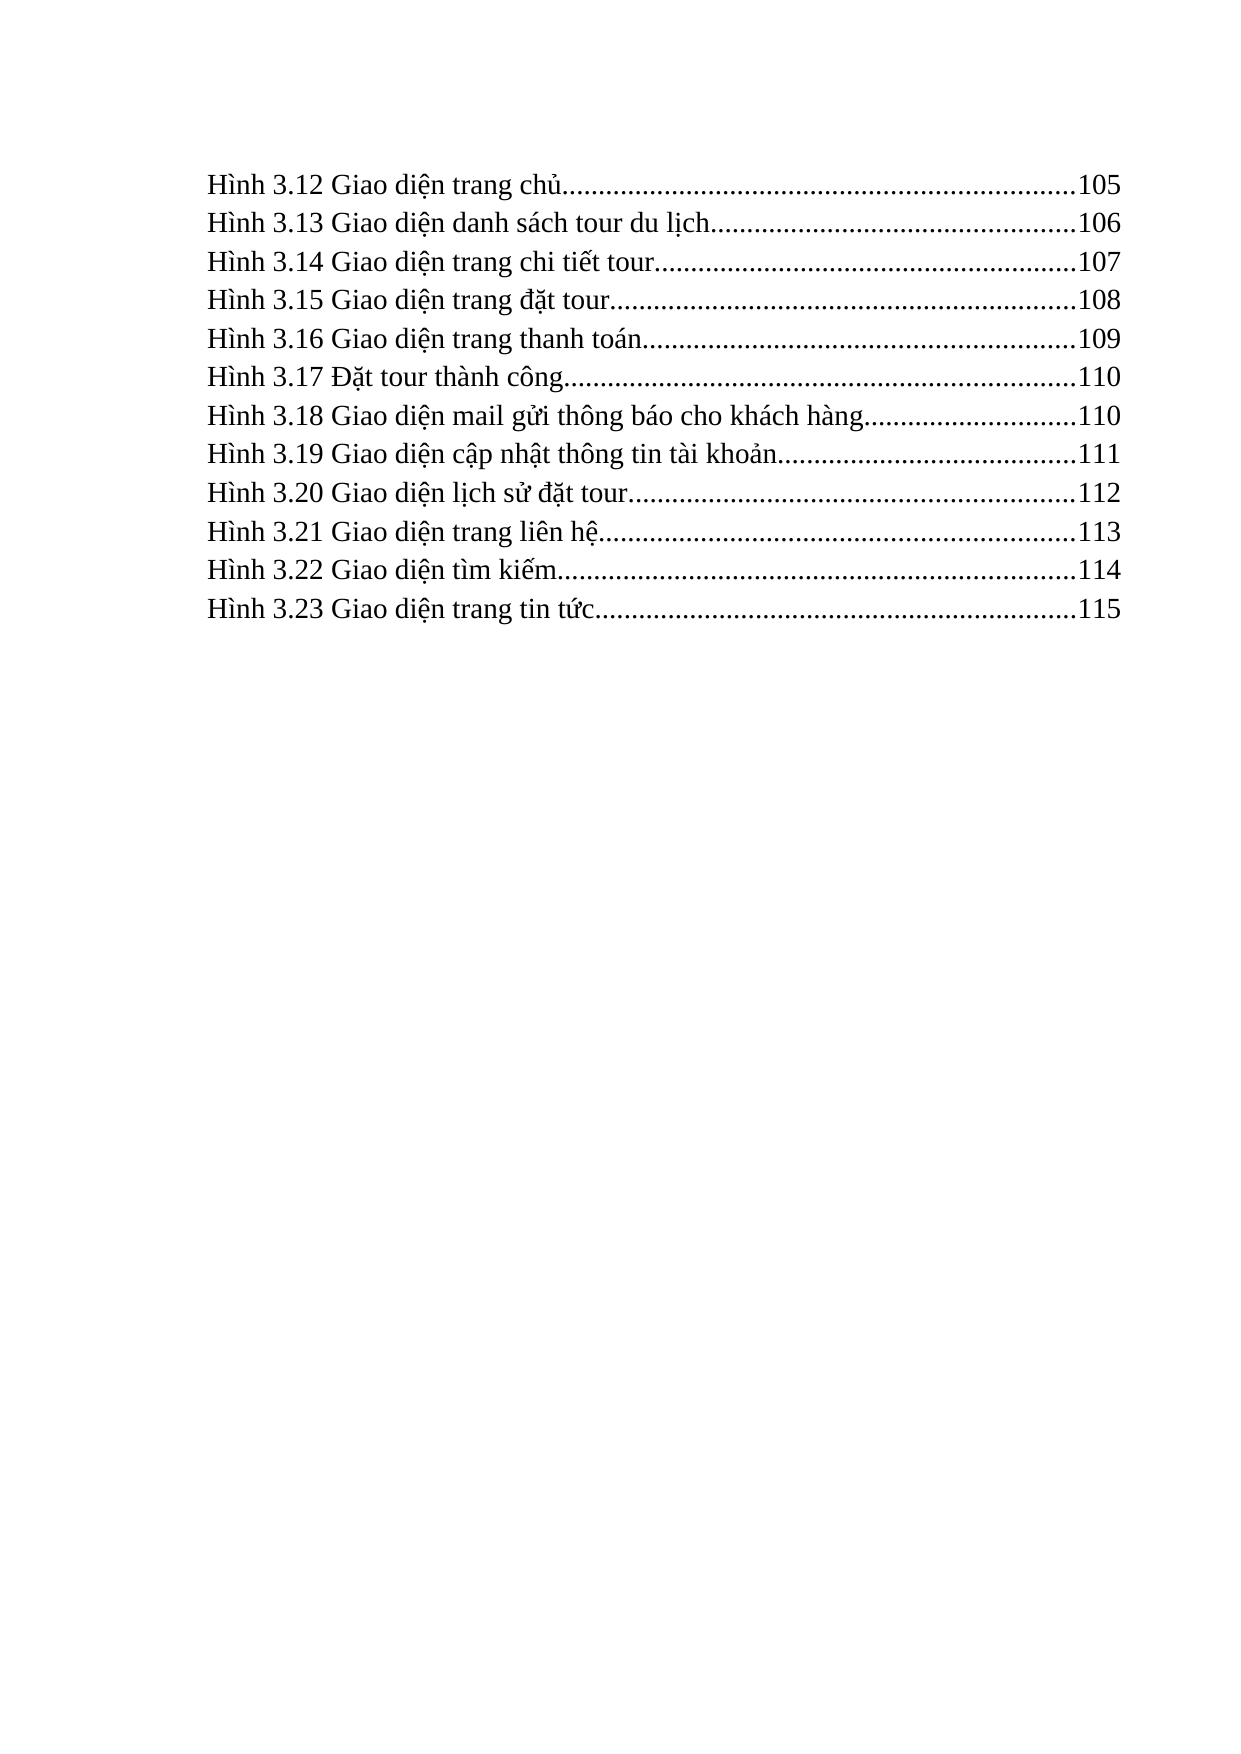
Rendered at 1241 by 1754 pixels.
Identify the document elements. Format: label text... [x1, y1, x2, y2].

text Hình 3.13 Giao diện danh sách tour du lịch 106 [207, 205, 1122, 239]
text Hình 3.12 Giao diện trang chủ 105 [207, 167, 1122, 200]
text Hình 3.20 Giao diện lịch sử đặt tour 112 [207, 475, 1122, 509]
text Hình 3.23 Giao diện trang tin tức 115 [207, 591, 1122, 624]
text Hình 3.19 Giao diện cập nhật thông tin tài khoản 111 [207, 437, 1122, 470]
text Hình 3.22 Giao diện tìm kiếm 114 [207, 552, 1122, 586]
text Hình 3.17 Đặt tour thành công 110 [207, 359, 1122, 393]
text Hình 3.15 Giao diện trang đặt tour 108 [207, 282, 1122, 316]
text Hình 3.16 Giao diện trang thanh toán 109 [207, 321, 1122, 354]
text Hình 3.18 Giao diện mail gửi thông báo cho khách hàng 110 [207, 398, 1122, 432]
text Hình 3.21 Giao diện trang liên hệ 113 [207, 514, 1122, 547]
text Hình 3.14 Giao diện trang chi tiết tour 107 [207, 244, 1122, 277]
